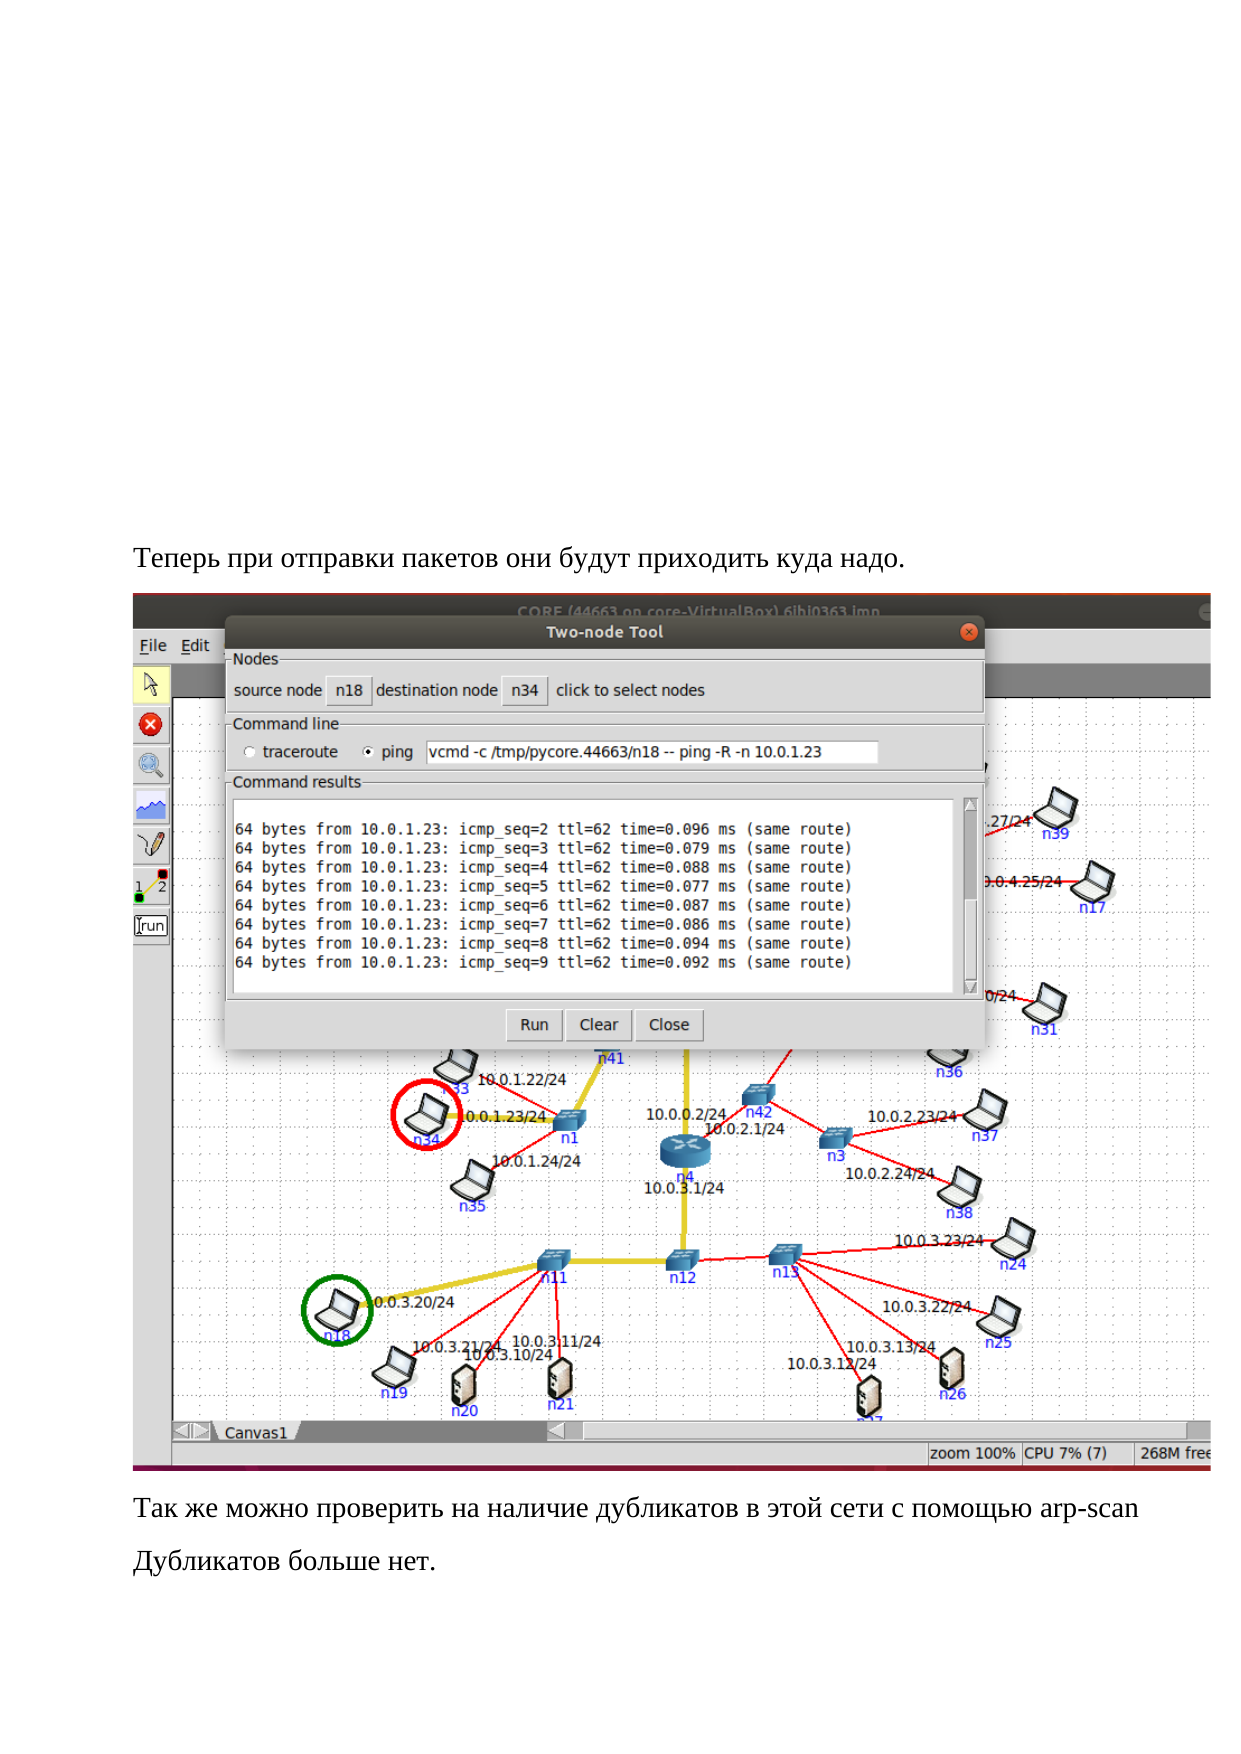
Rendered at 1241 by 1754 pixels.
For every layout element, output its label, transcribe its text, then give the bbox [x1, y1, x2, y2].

picture [132, 593, 1211, 1471]
text Так же можно проверить на наличие дубликатов в этой сети с помощью arp-scan [133, 1490, 1152, 1523]
text Дубликатов больше нет. [133, 1543, 1152, 1576]
text Теперь при отправки пакетов они будут приходить куда надо. [133, 541, 1152, 574]
